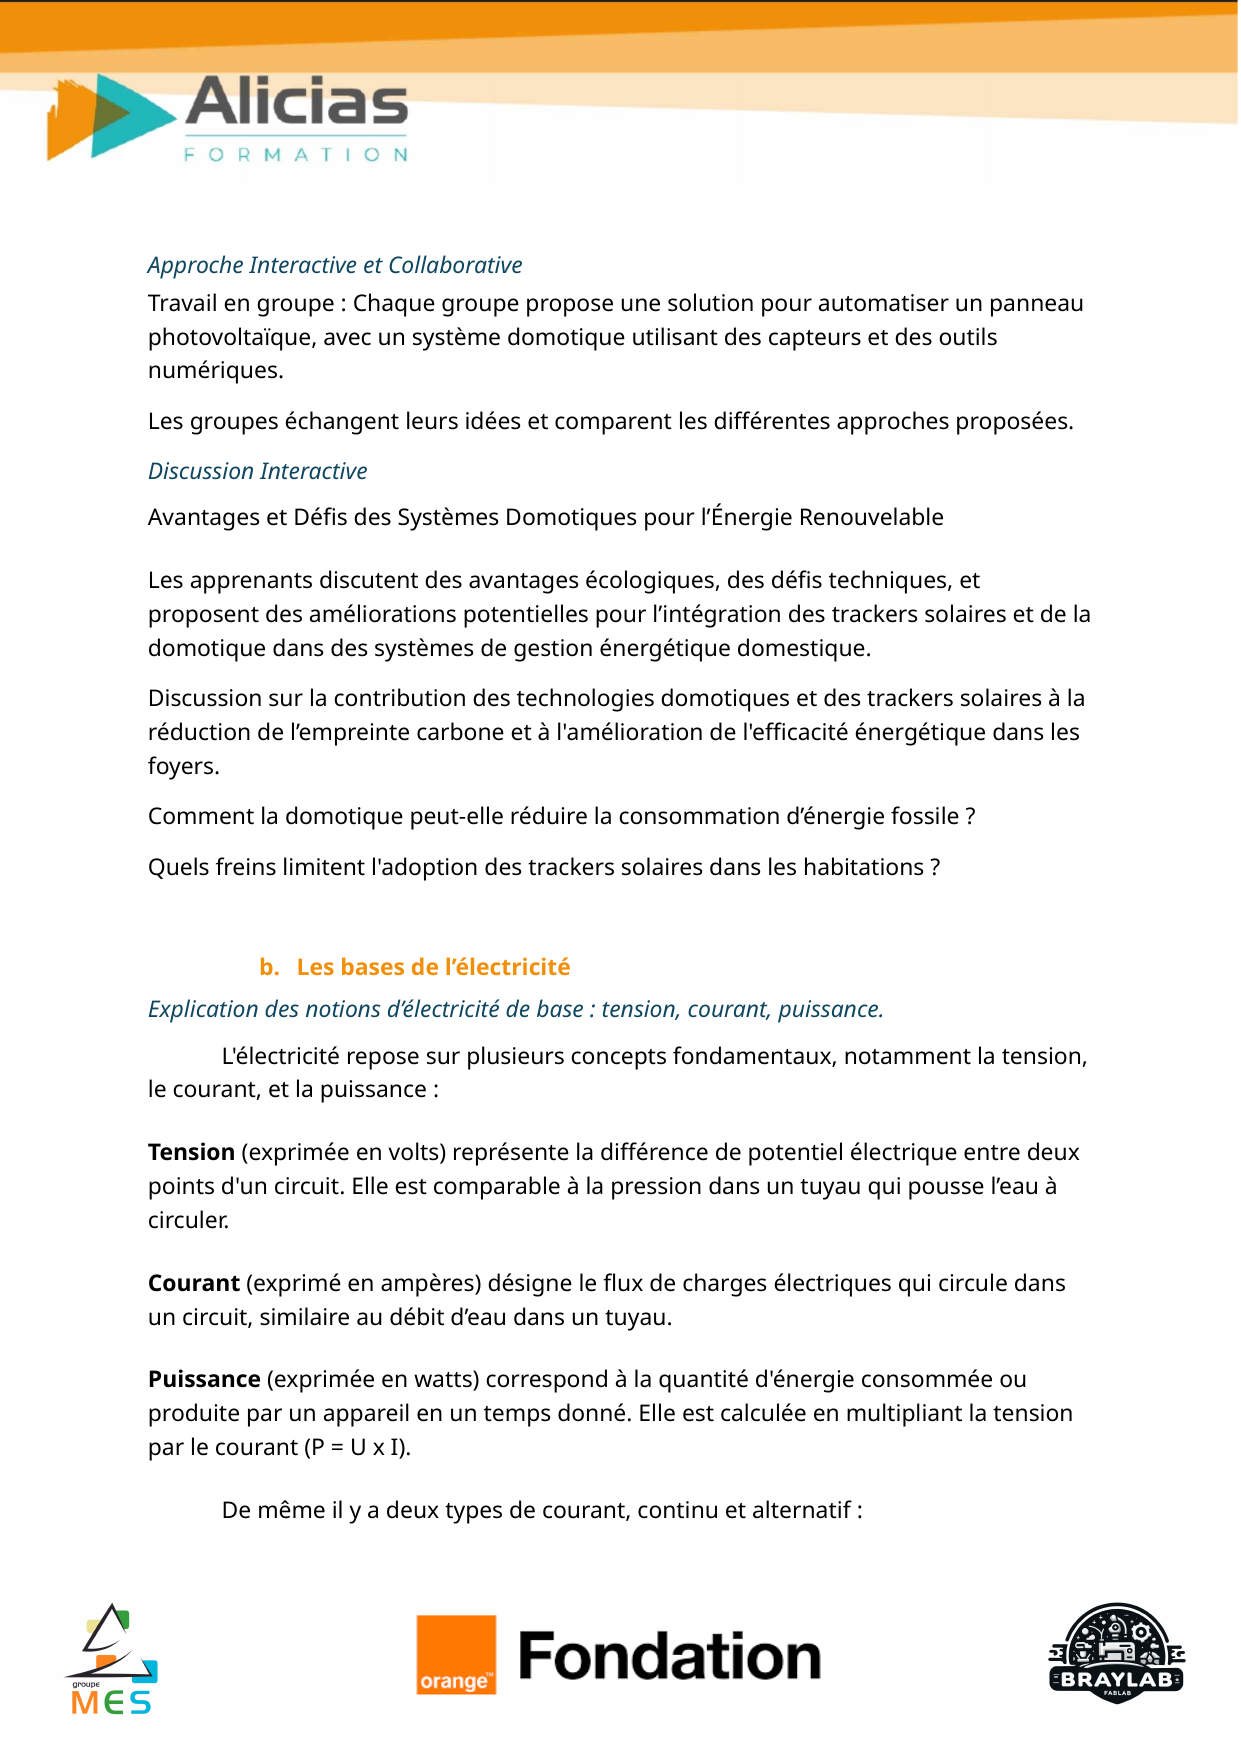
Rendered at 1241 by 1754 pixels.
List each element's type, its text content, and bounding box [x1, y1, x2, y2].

text Tension (exprimée en volts) représente la différence de potentiel électrique entre deux points d'un circuit. Elle est comparable à la pression dans un tuyau qui pousse l’eau à circuler. [148, 1136, 1093, 1235]
subtitle Les bases de l’électricité [259, 951, 1093, 982]
text Avantages et Défis des Systèmes Domotiques pour l’Énergie Renouvelable [148, 501, 1093, 532]
text Les groupes échangent leurs idées et comparent les différentes approches proposées. [148, 404, 1093, 436]
subtitle Explication des notions d’électricité de base : tension, courant, puissance. [148, 993, 1093, 1024]
subtitle Approche Interactive et Collaborative [148, 249, 1093, 280]
subtitle Discussion Interactive [148, 455, 1093, 486]
text Courant (exprimé en ampères) désigne le flux de charges électriques qui circule dans un circuit, similaire au débit d’eau dans un tuyau. [148, 1267, 1093, 1332]
picture [377, 1576, 863, 1734]
text De même il y a deux types de courant, continu et alternatif : [148, 1494, 1093, 1525]
picture [0, 0, 1238, 186]
text Puissance (exprimée en watts) correspond à la quantité d'énergie consommée ou produite par un appareil en un temps donné. Elle est calculée en multipliant la tension par le courant (P = U x I). [148, 1363, 1093, 1462]
text Travail en groupe : Chaque groupe propose une solution pour automatiser un panneau photovoltaïque, avec un système domotique utilisant des capteurs et des outils numériques. [148, 287, 1093, 385]
picture [1044, 1588, 1189, 1718]
text Quels freins limitent l'adoption des trackers solaires dans les habitations ? [148, 850, 1093, 882]
text L'électricité repose sur plusieurs concepts fondamentaux, notamment la tension, le courant, et la puissance : [148, 1039, 1093, 1104]
picture [42, 1588, 177, 1723]
text Les apprenants discutent des avantages écologiques, des défis techniques, et proposent des améliorations potentielles pour l’intégration des trackers solaires et de la domotique dans des systèmes de gestion énergétique domestique. [148, 564, 1093, 663]
text Discussion sur la contribution des technologies domotiques et des trackers solaires à la réduction de l’empreinte carbone et à l'amélioration de l'efficacité énergétique dans les foyers. [148, 682, 1093, 781]
text Comment la domotique peut-elle réduire la consommation d’énergie fossile ? [148, 800, 1093, 831]
